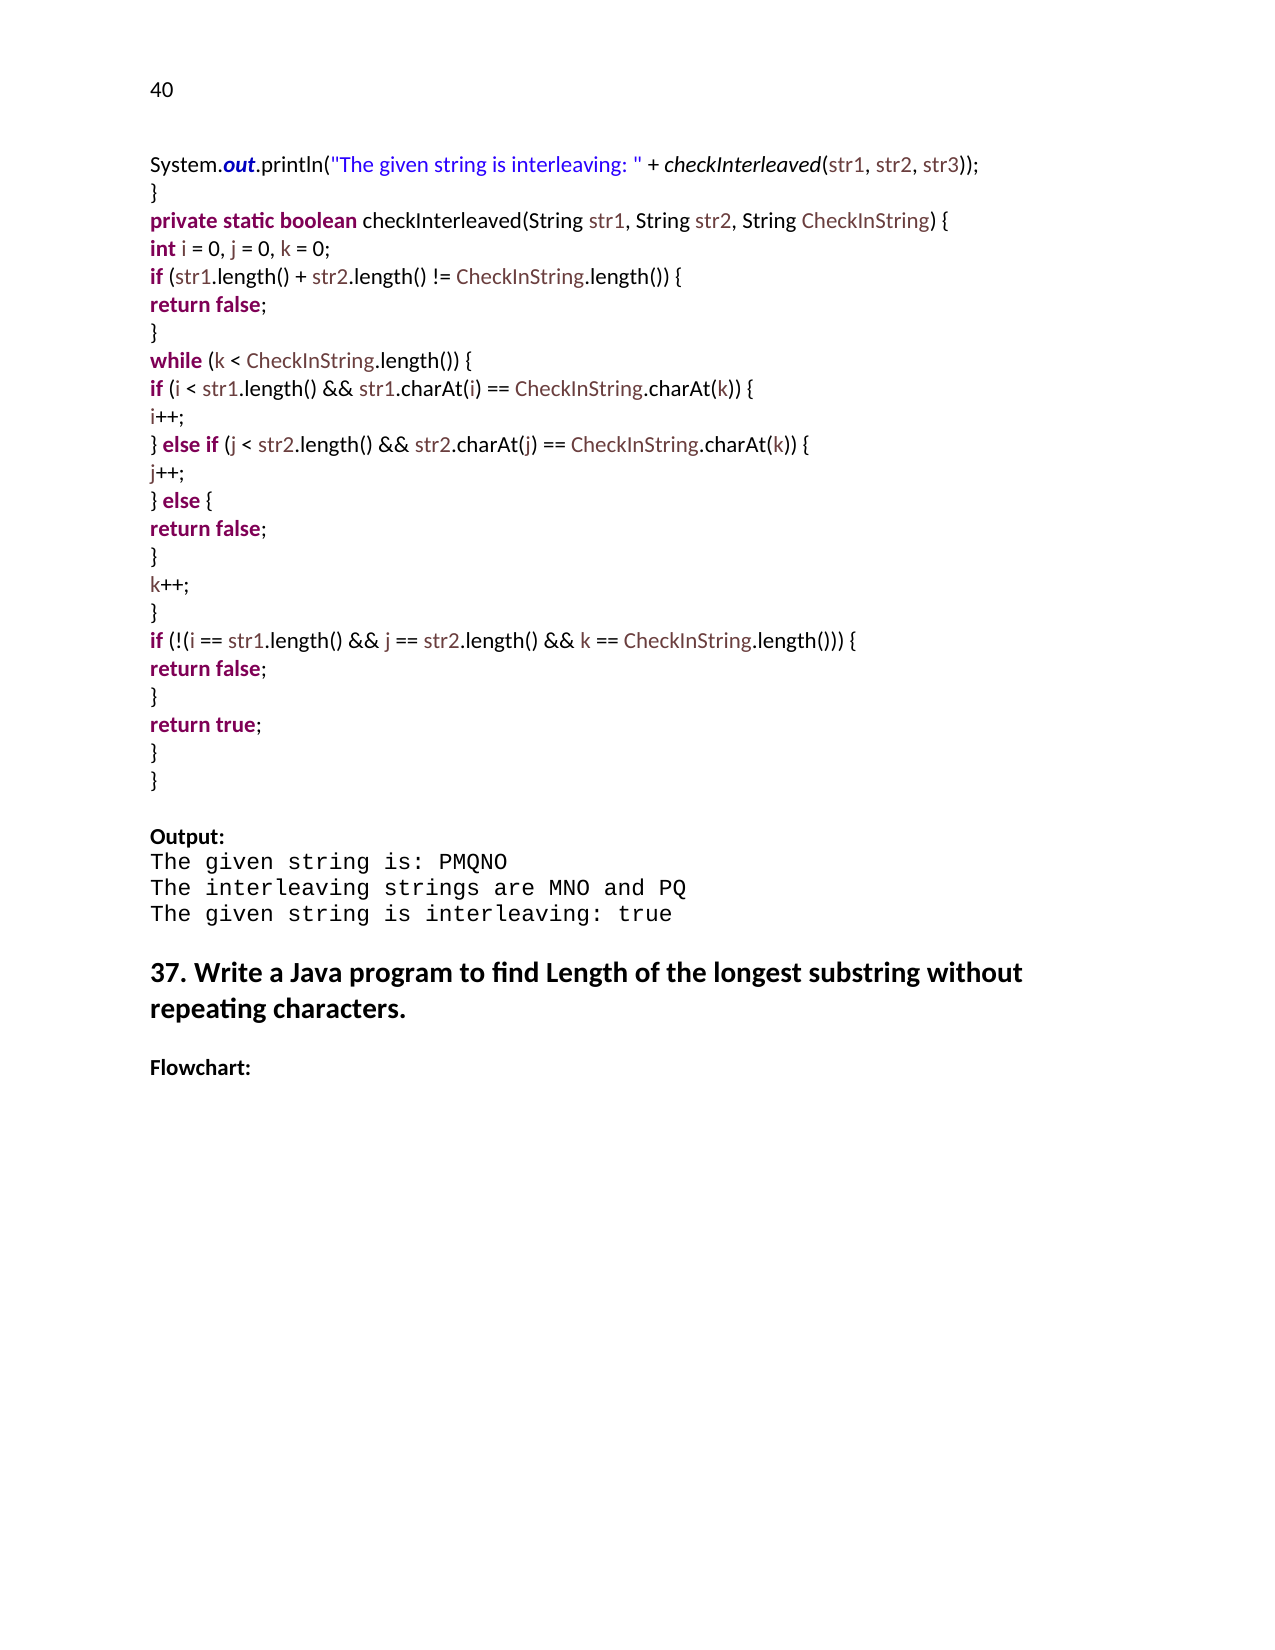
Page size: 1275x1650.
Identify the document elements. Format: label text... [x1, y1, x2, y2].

text if (!(i == str1.length() && j == str2.length() && k == CheckInString.length())) { [150, 626, 1125, 654]
text j++; [150, 458, 1125, 486]
text Flowchart: [150, 1053, 1125, 1082]
text } else { [150, 486, 1125, 514]
text 37. Write a Java program to find Length of the longest substring without repeating characters. [407, 954, 1125, 1026]
text The given string is interleaving: true [150, 902, 1125, 928]
text while (k < CheckInString.length()) { [150, 346, 1125, 374]
text return false; [150, 290, 1125, 318]
text return false; [150, 654, 1125, 682]
text } [150, 542, 1125, 570]
text } [150, 738, 1125, 766]
text } [150, 318, 1125, 346]
text System.out.println("The given string is interleaving: " + checkInterleaved(str1, str2, str3)); [150, 150, 1125, 178]
text k++; [150, 570, 1125, 598]
text } [150, 598, 1125, 626]
text return false; [150, 514, 1125, 542]
text if (i < str1.length() && str1.charAt(i) == CheckInString.charAt(k)) { [150, 374, 1125, 402]
text int i = 0, j = 0, k = 0; [150, 234, 1125, 262]
text } [150, 766, 1125, 794]
text The interleaving strings are MNO and PQ [150, 876, 1125, 902]
text if (str1.length() + str2.length() != CheckInString.length()) { [150, 262, 1125, 290]
text } else if (j < str2.length() && str2.charAt(j) == CheckInString.charAt(k)) { [150, 430, 1125, 458]
text i++; [150, 402, 1125, 430]
text } [150, 178, 1125, 206]
text return true; [150, 710, 1125, 738]
text The given string is: PMQNO [150, 851, 1125, 876]
text Output: [150, 822, 1125, 851]
text } [150, 682, 1125, 710]
text private static boolean checkInterleaved(String str1, String str2, String CheckInString) { [150, 206, 1125, 234]
